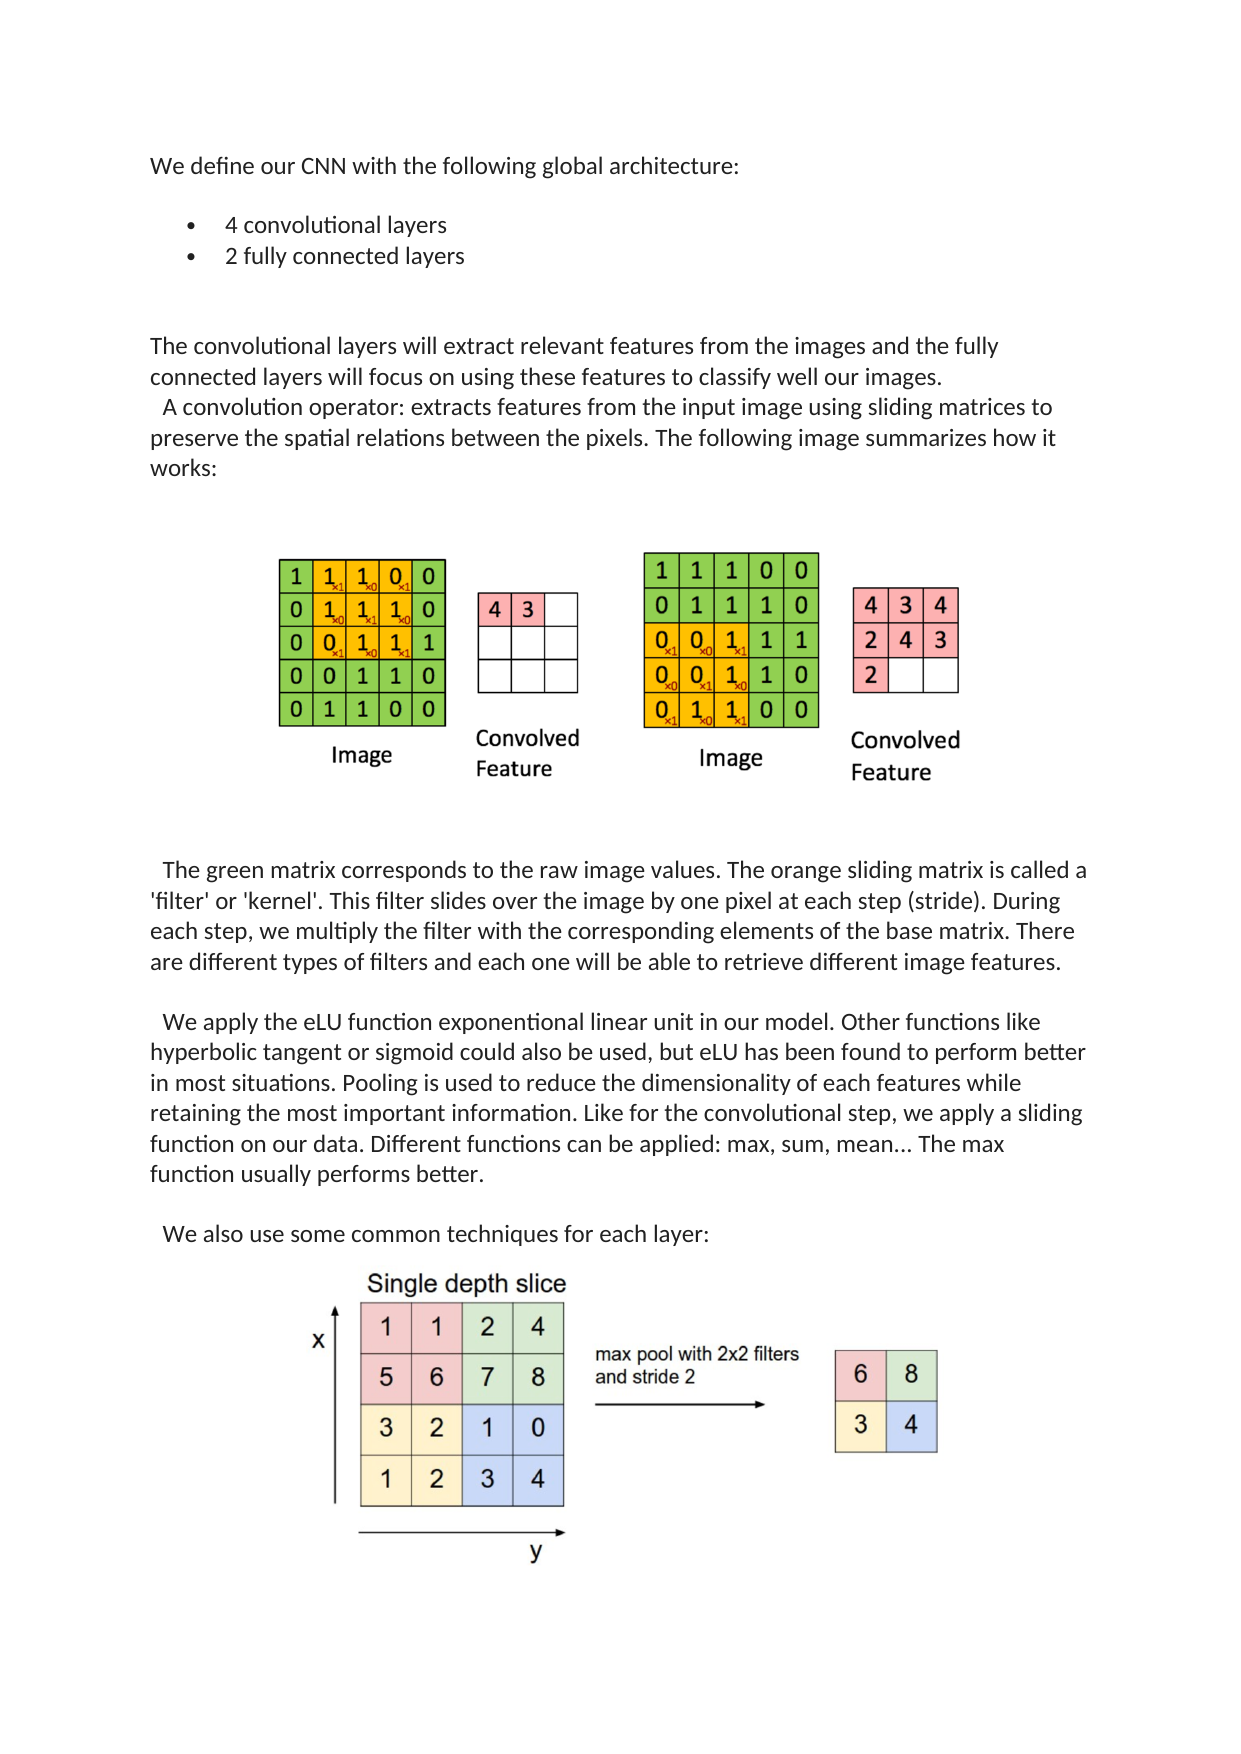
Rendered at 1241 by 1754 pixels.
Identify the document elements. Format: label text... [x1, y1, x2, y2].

list 4 convolutional layers [187, 210, 1090, 240]
picture [266, 541, 603, 799]
text We define our CNN with the following global architecture: [150, 150, 1090, 181]
text The green matrix corresponds to the raw image values. The orange sliding matrix is called a 'filter' or 'kernel'. This filter slides over the image by one pixel at each step (stride). During each step, we multiply the filter with the corresponding elements of the base matrix. There are different types of filters and each one will be able to retrieve different image features. [150, 854, 1090, 976]
picture [630, 538, 987, 799]
list 2 fully connected layers [187, 240, 1090, 271]
picture [301, 1261, 952, 1578]
text We also use some common techniques for each layer: [150, 1218, 1090, 1248]
text A convolution operator: extracts features from the input image using sliding matrices to preserve the spatial relations between the pixels. The following image summarizes how it works: [150, 391, 1090, 483]
text We apply the eLU function exponentional linear unit in our model. Other functions like hyperbolic tangent or sigmoid could also be used, but eLU has been found to perform better in most situations. Pooling is used to reduce the dimensionality of each features while retaining the most important information. Like for the convolutional step, we apply a sliding function on our data. Different functions can be applied: max, sum, mean... The max function usually performs better. [150, 1006, 1090, 1189]
